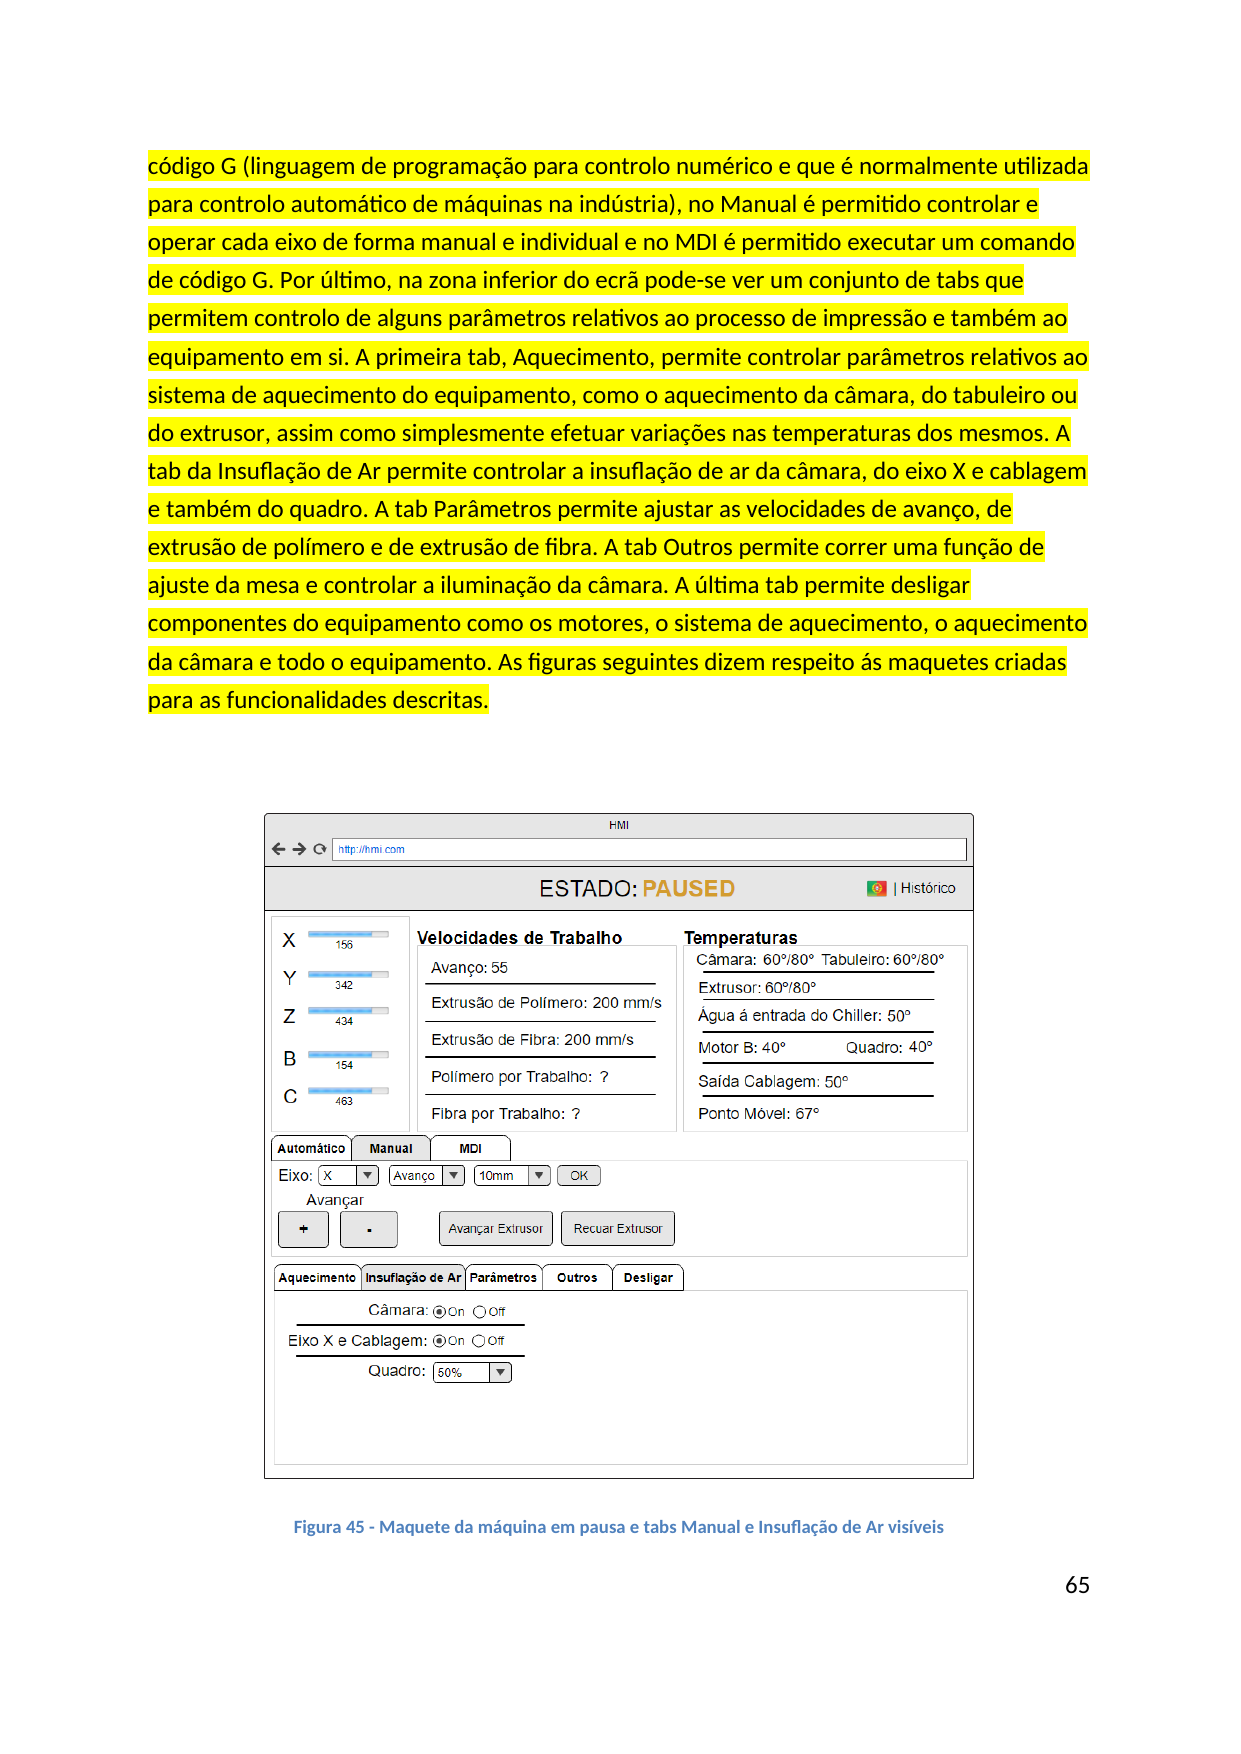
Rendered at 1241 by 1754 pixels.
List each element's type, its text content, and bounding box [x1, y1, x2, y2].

picture [260, 810, 978, 1483]
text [148, 181, 1090, 714]
